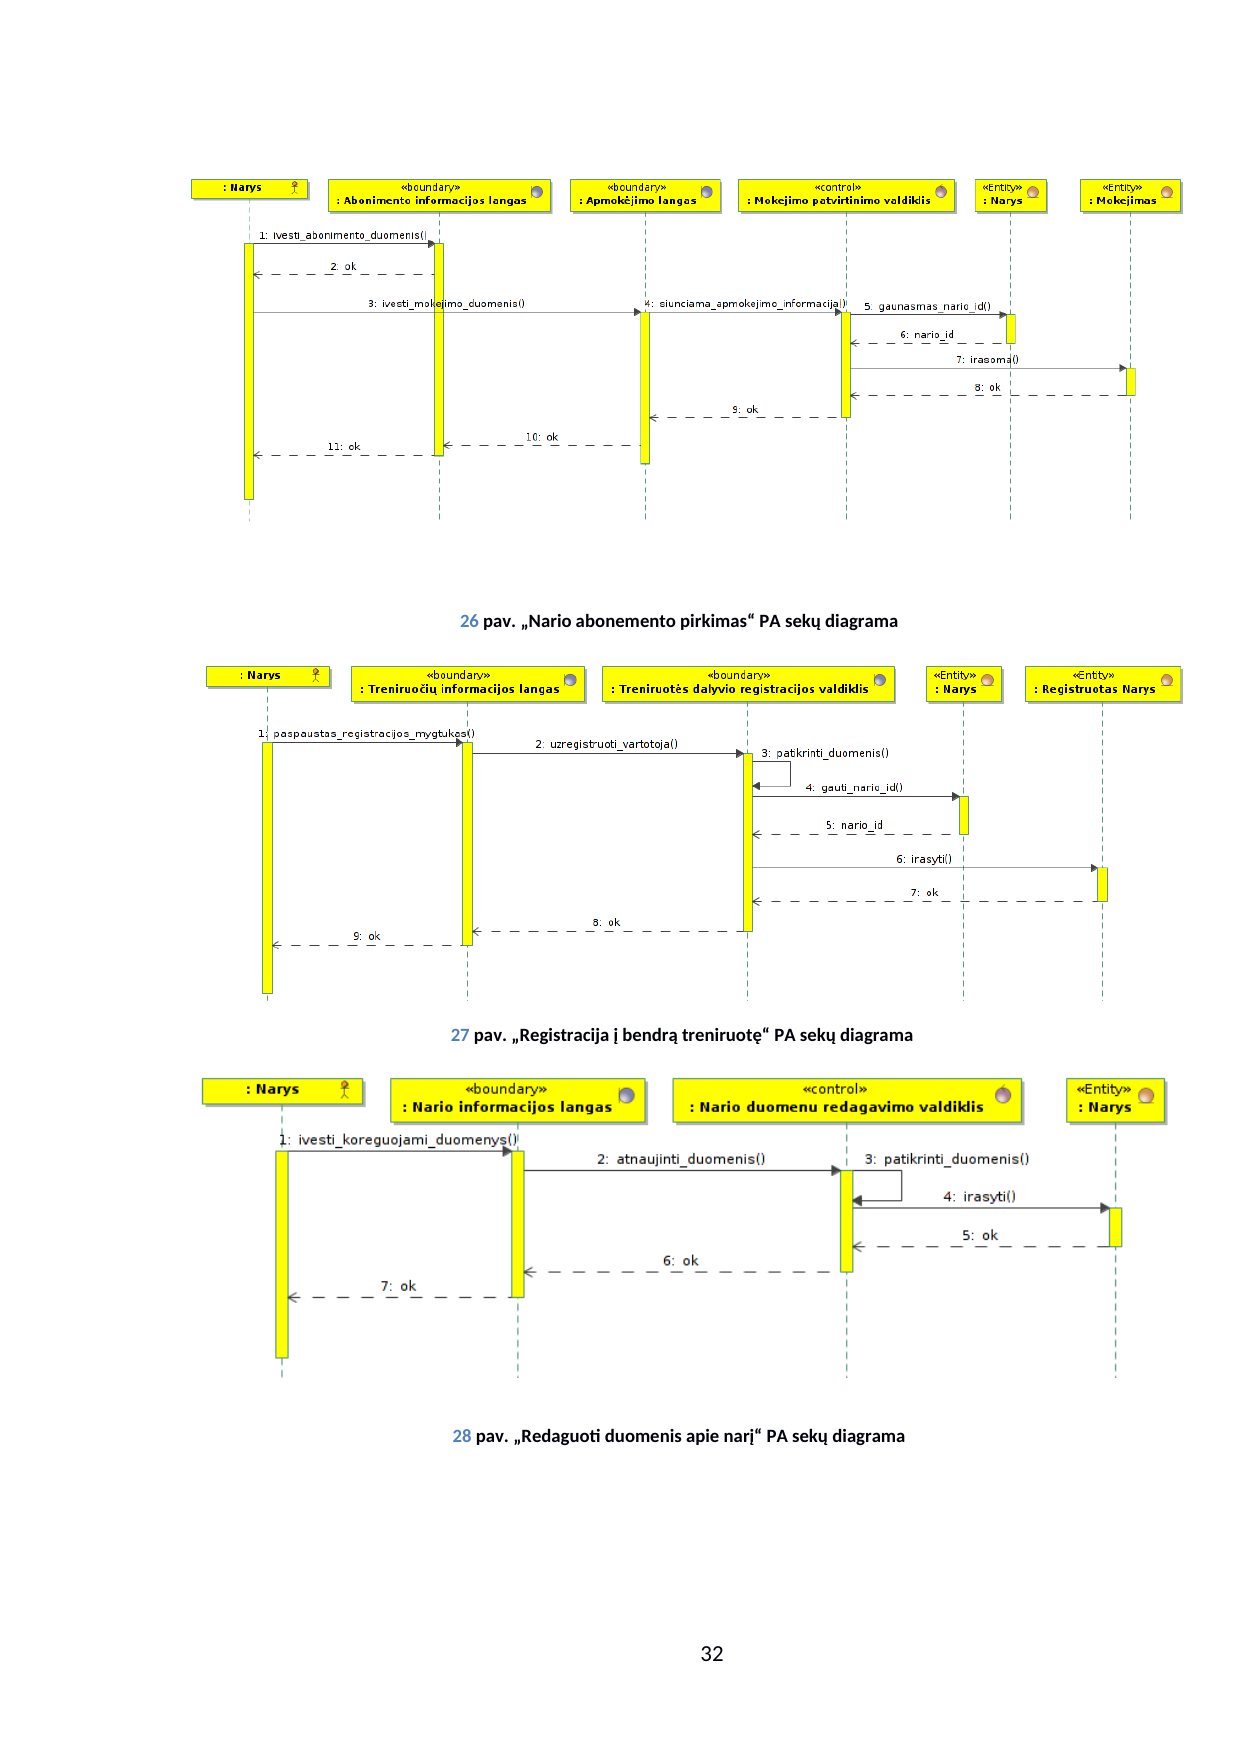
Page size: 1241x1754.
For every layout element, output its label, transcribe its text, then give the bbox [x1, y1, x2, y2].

picture [192, 1066, 1197, 1378]
picture [192, 653, 1197, 1001]
picture [186, 161, 1191, 545]
